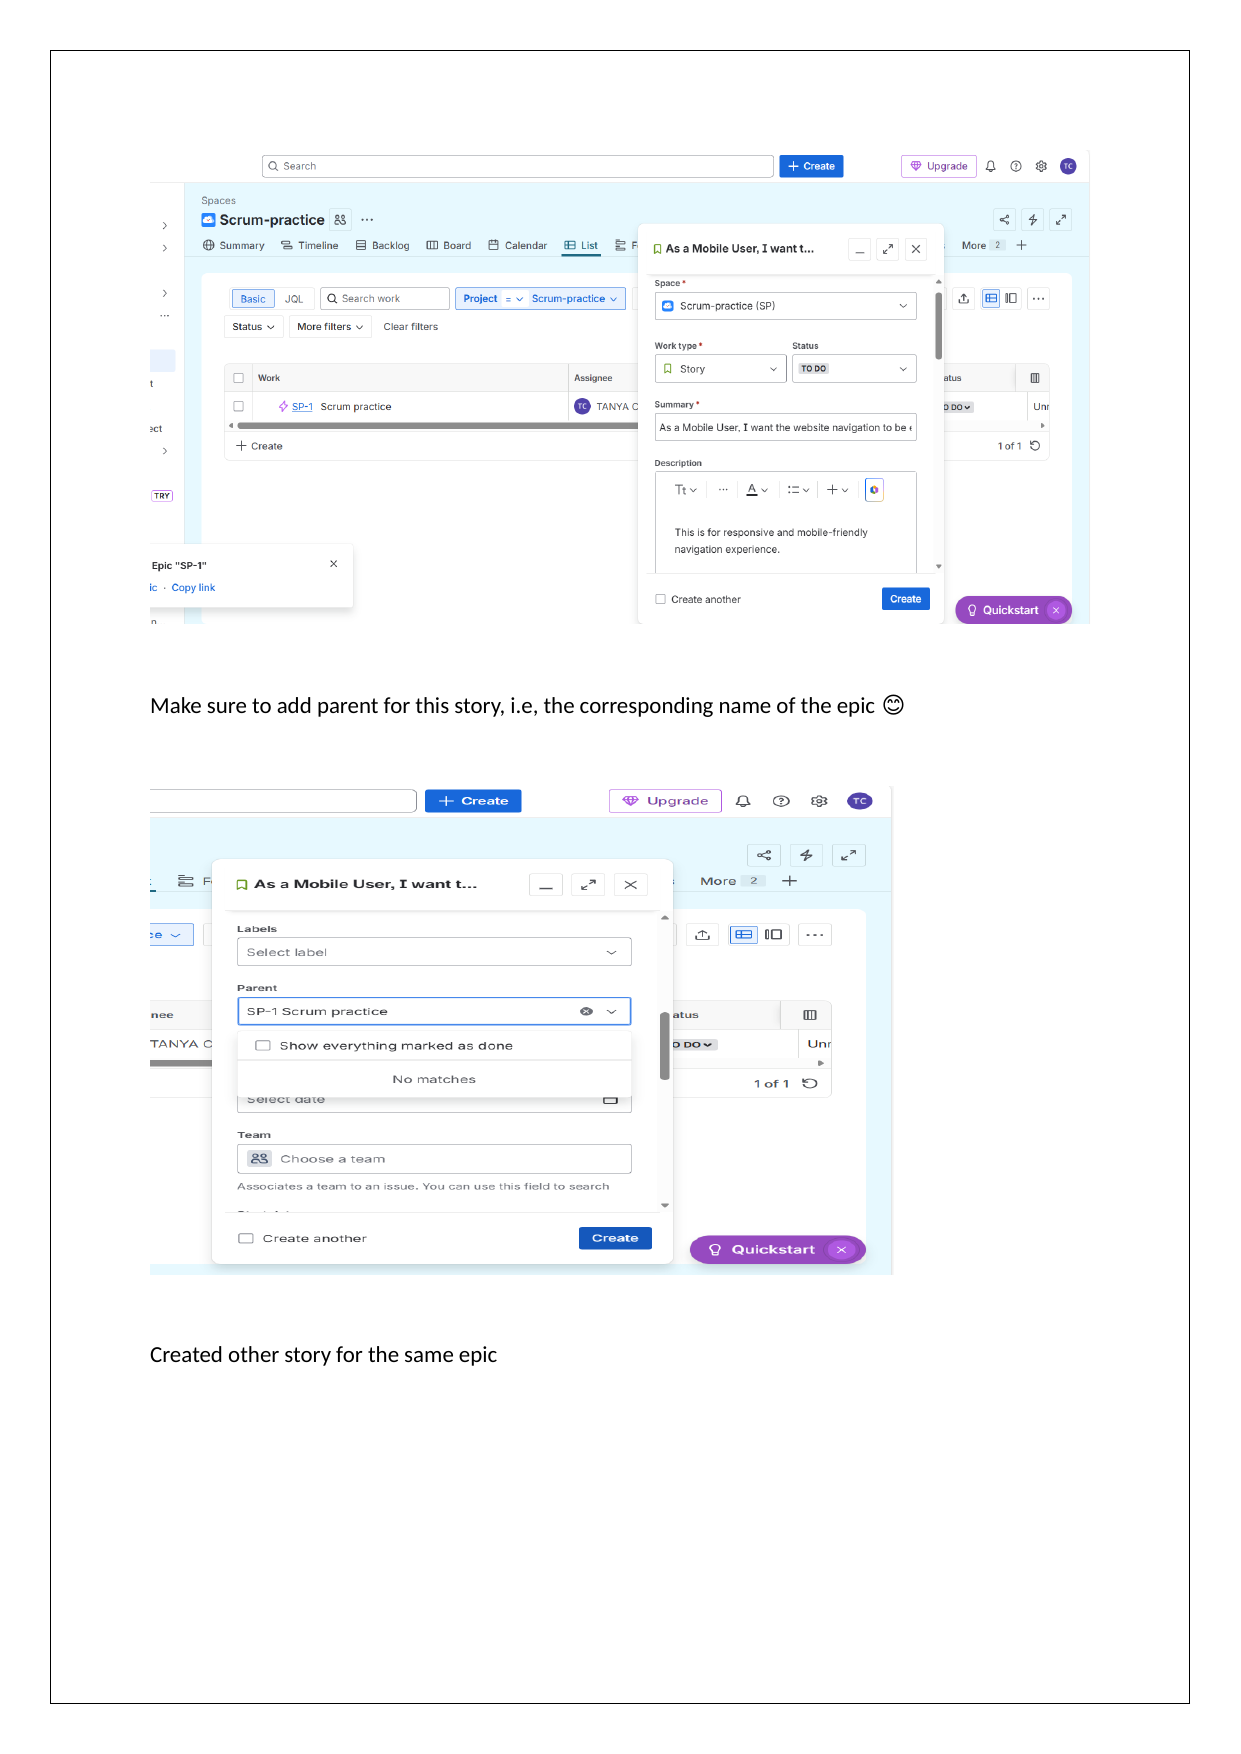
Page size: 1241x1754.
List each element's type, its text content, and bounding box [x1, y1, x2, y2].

text Make sure to add parent for this story, i.e, the corresponding name of the epic [150, 689, 1090, 720]
picture [150, 786, 894, 1275]
text Created other story for the same epic [150, 1340, 1090, 1368]
picture [150, 150, 1091, 624]
